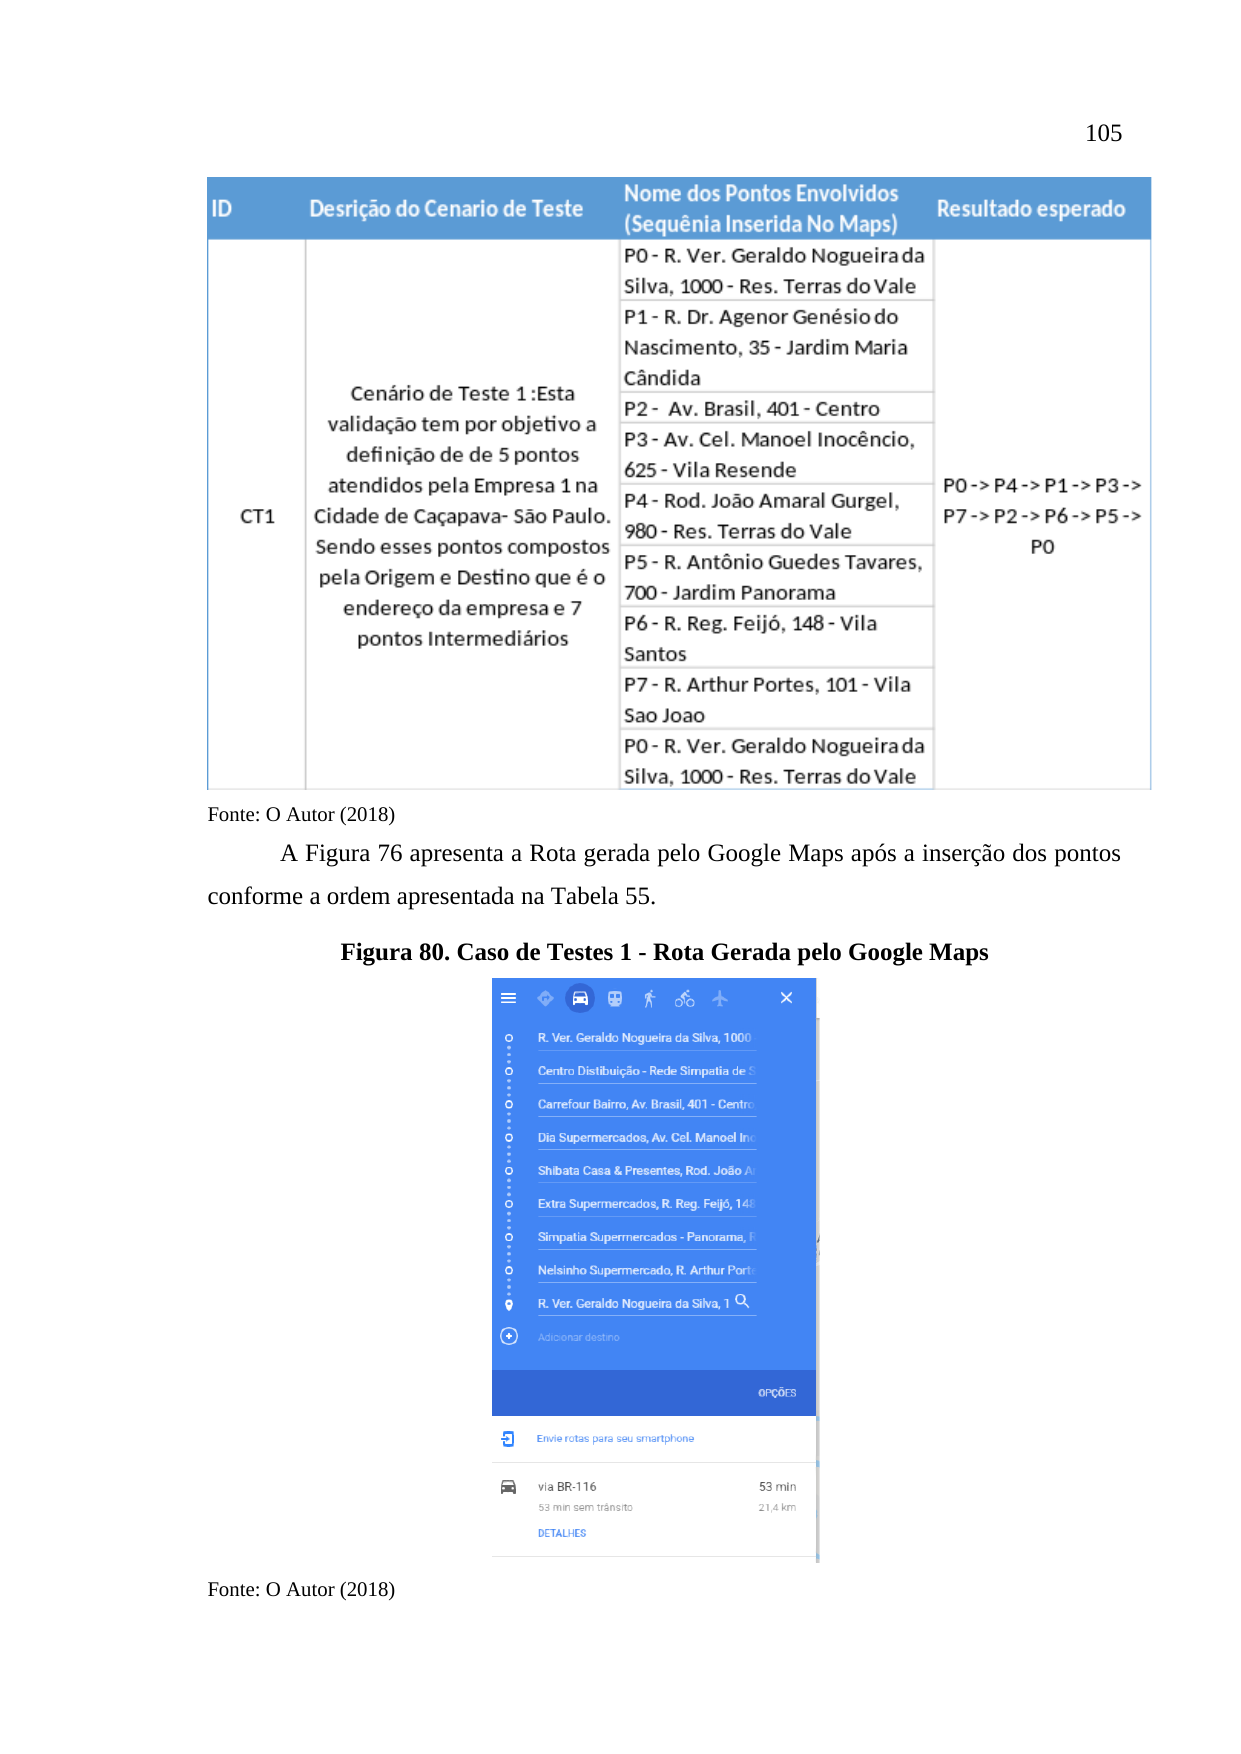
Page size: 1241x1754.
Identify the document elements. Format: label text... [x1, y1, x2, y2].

text Fonte: O Autor (2018) [207, 790, 1122, 826]
text A Figura 76 apresenta a Rota gerada pelo Google Maps após a inserção dos pontos conforme a ordem apresentada na Tabela 55. [207, 838, 1122, 910]
text Fonte: O Autor (2018) [207, 1577, 1122, 1601]
picture [492, 978, 820, 1563]
